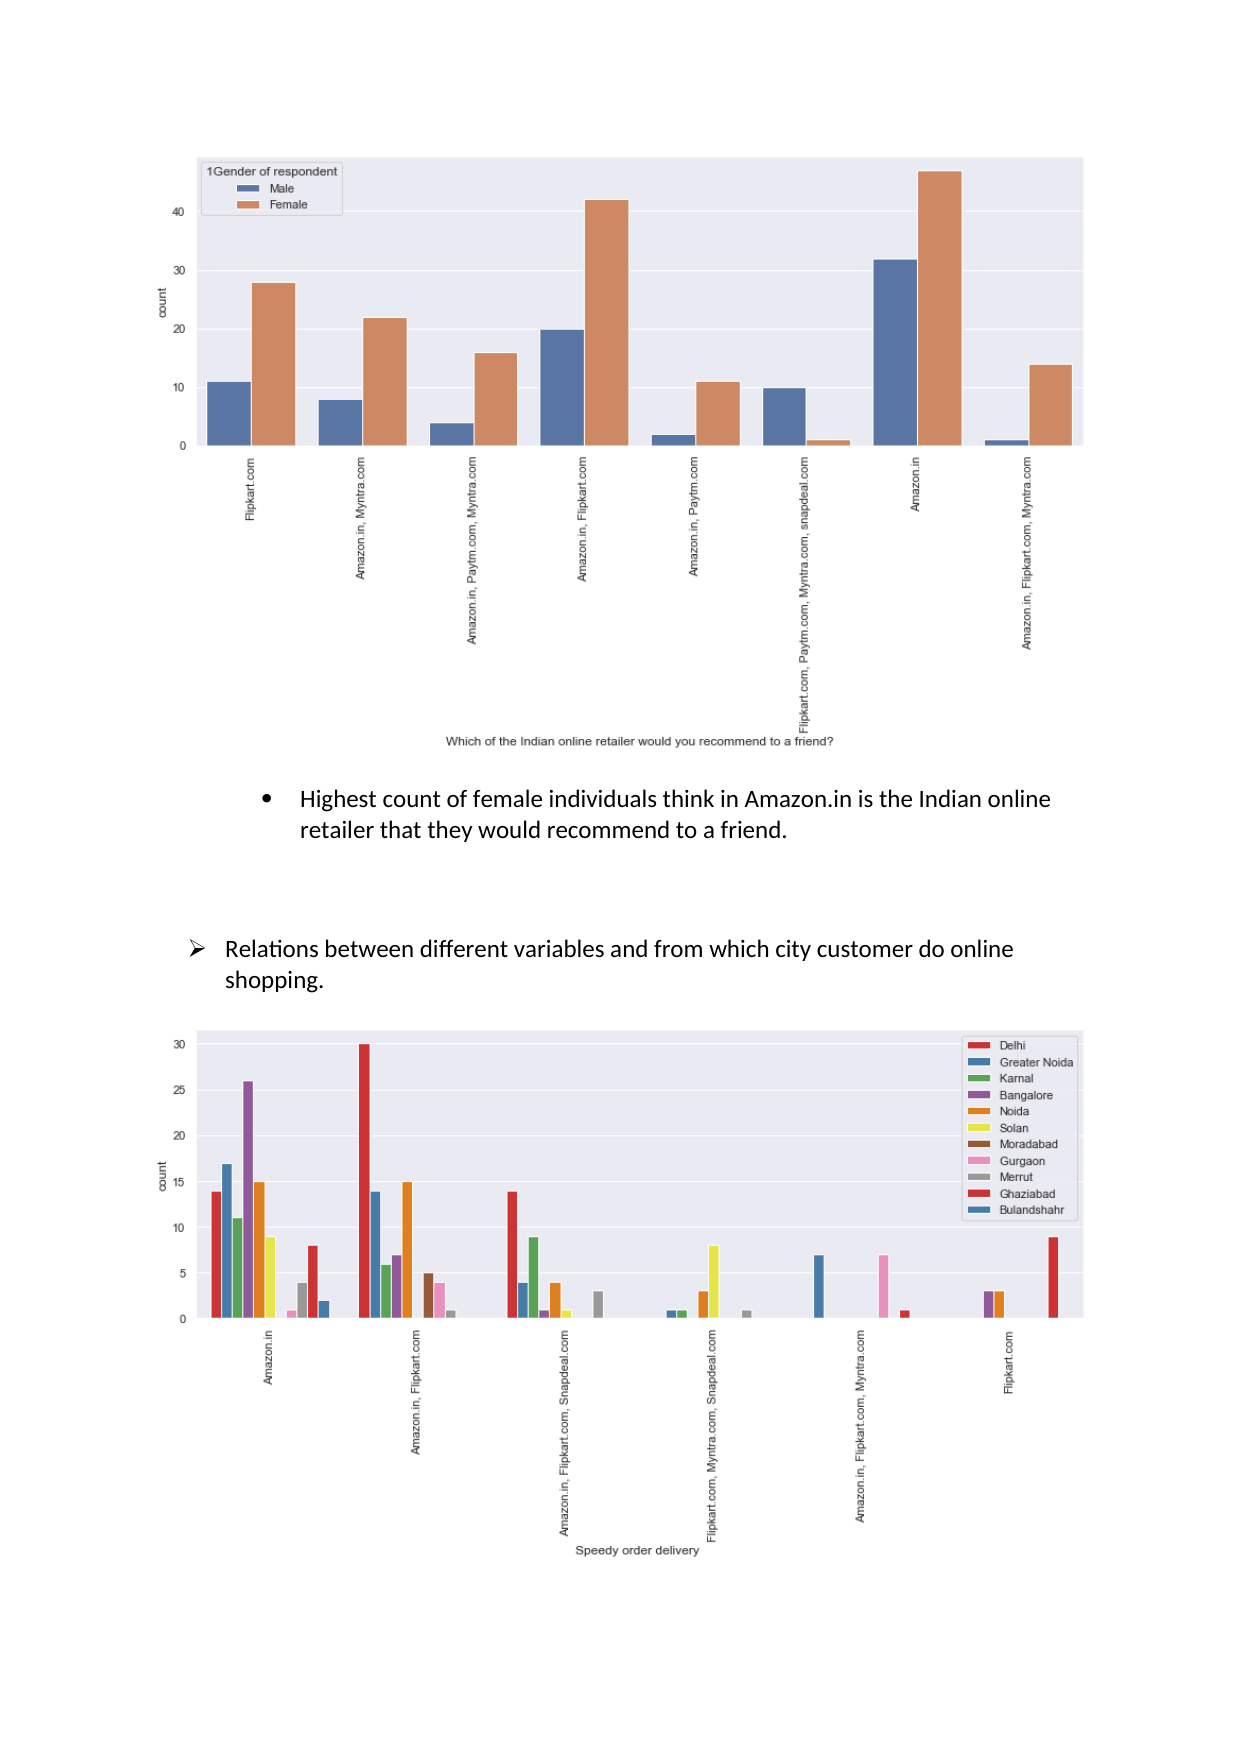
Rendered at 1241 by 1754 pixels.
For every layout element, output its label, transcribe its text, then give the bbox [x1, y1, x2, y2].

list Relations between different variables and from which city customer do online shopping. [187, 933, 1090, 994]
list Highest count of female individuals think in Amazon.in is the Indian online retailer that they would recommend to a friend. [262, 783, 1090, 844]
picture [150, 1023, 1091, 1564]
picture [150, 150, 1091, 755]
